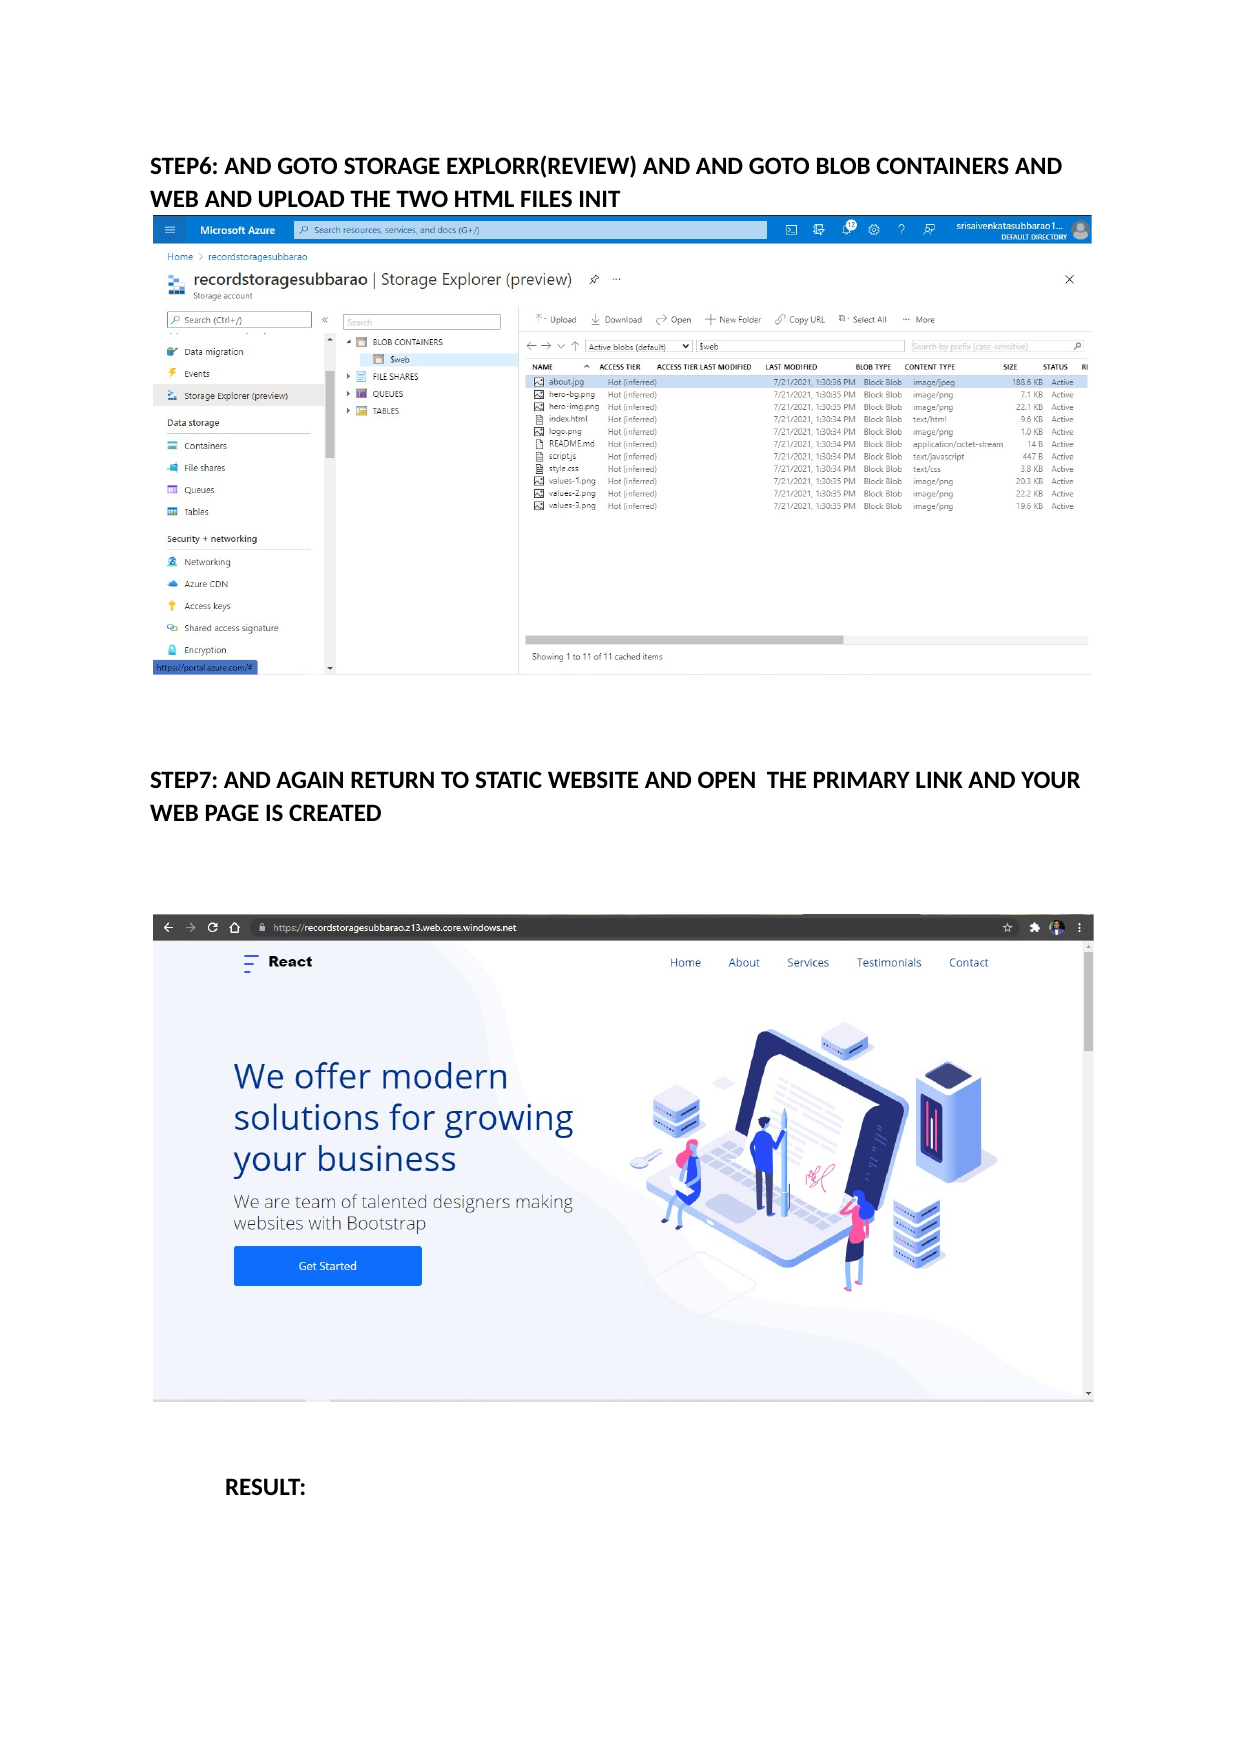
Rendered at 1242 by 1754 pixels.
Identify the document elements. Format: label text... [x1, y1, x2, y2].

text RESULT: [225, 1471, 1181, 1502]
picture [153, 215, 1092, 675]
text STEP7: AND AGAIN RETURN TO STATIC WEBSITE AND OPEN THE PRIMARY LINK AND YOUR WEB PAGE IS CREATED [150, 764, 1084, 828]
picture [153, 914, 1094, 1402]
text STEP6: AND GOTO STORAGE EXPLORR(REVIEW) AND AND GOTO BLOB CONTAINERS AND WEB AND UPLOAD THE TWO HTML FILES INIT [150, 150, 1084, 213]
